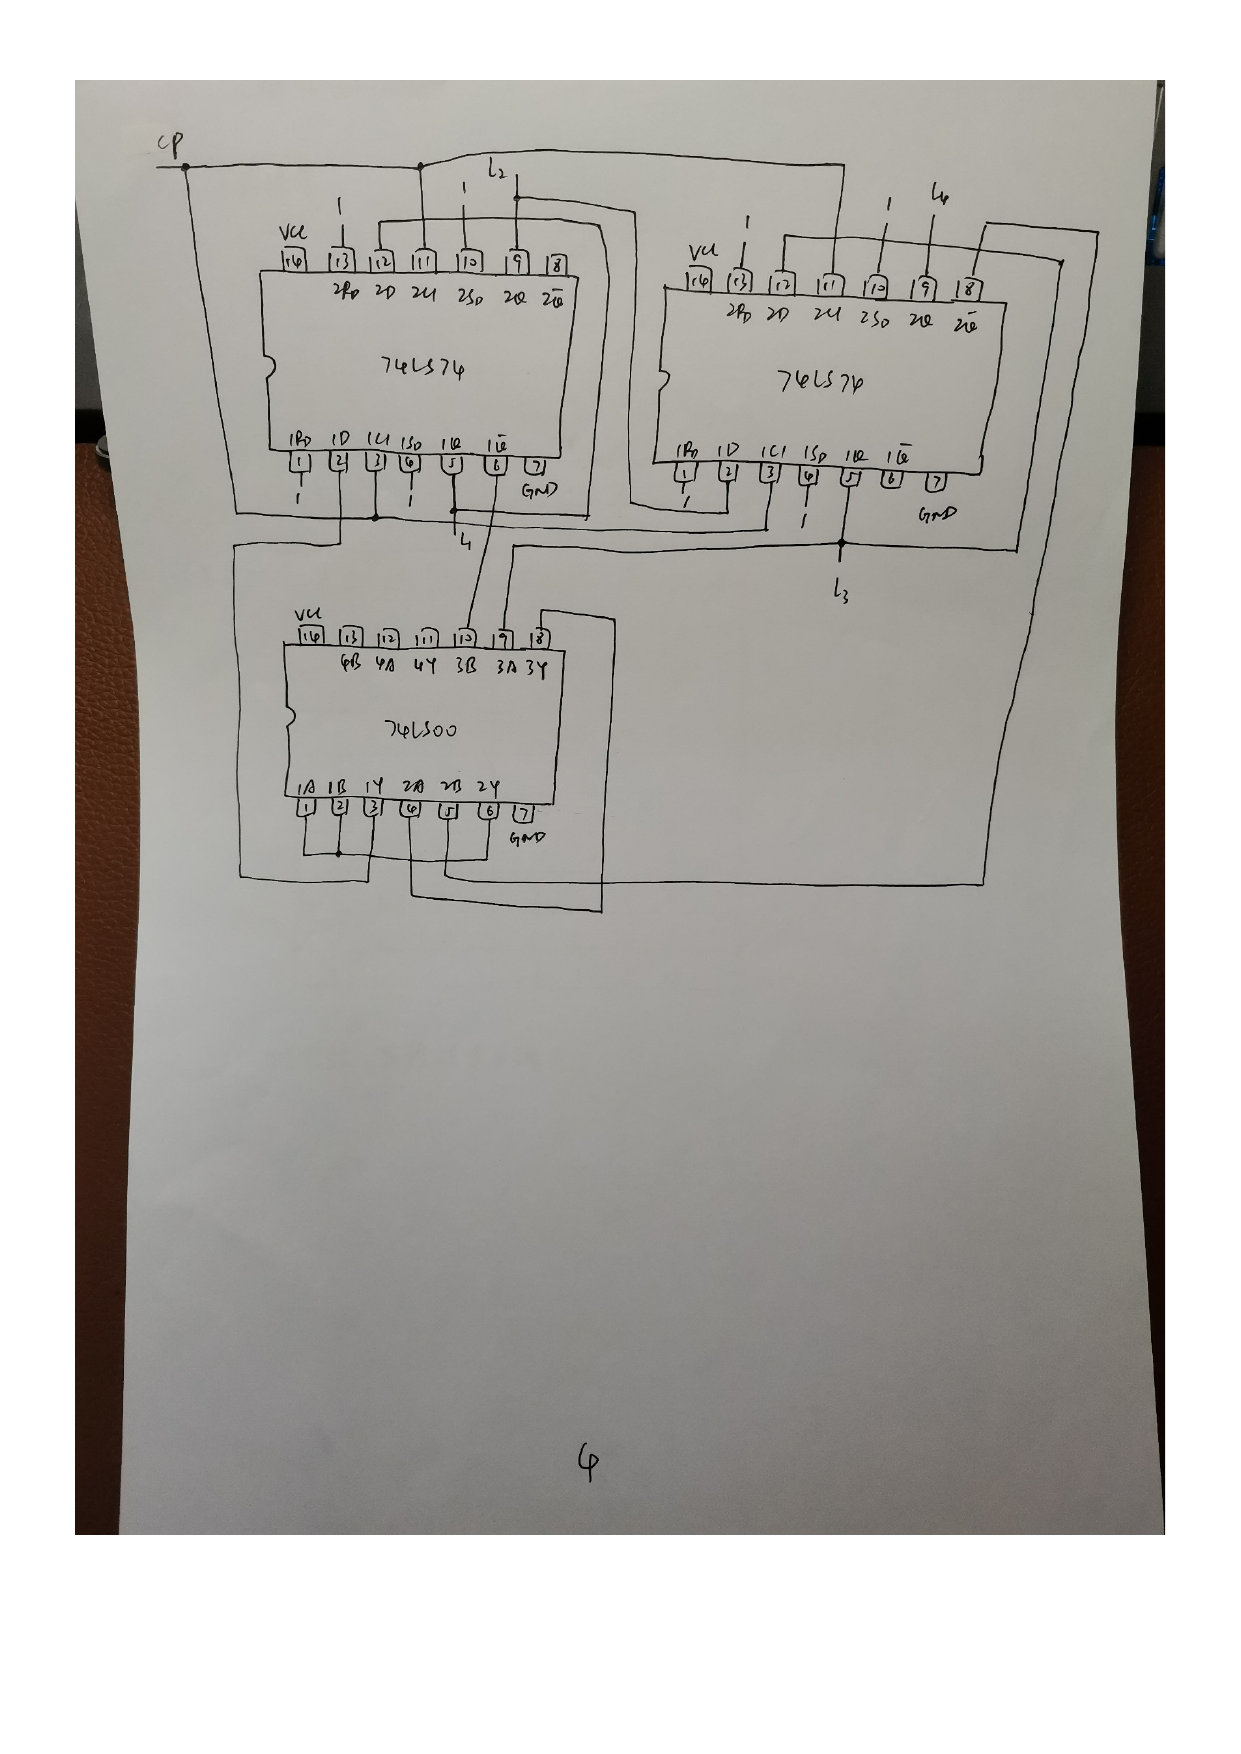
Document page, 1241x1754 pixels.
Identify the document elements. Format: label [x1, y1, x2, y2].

picture [75, 80, 1166, 1535]
